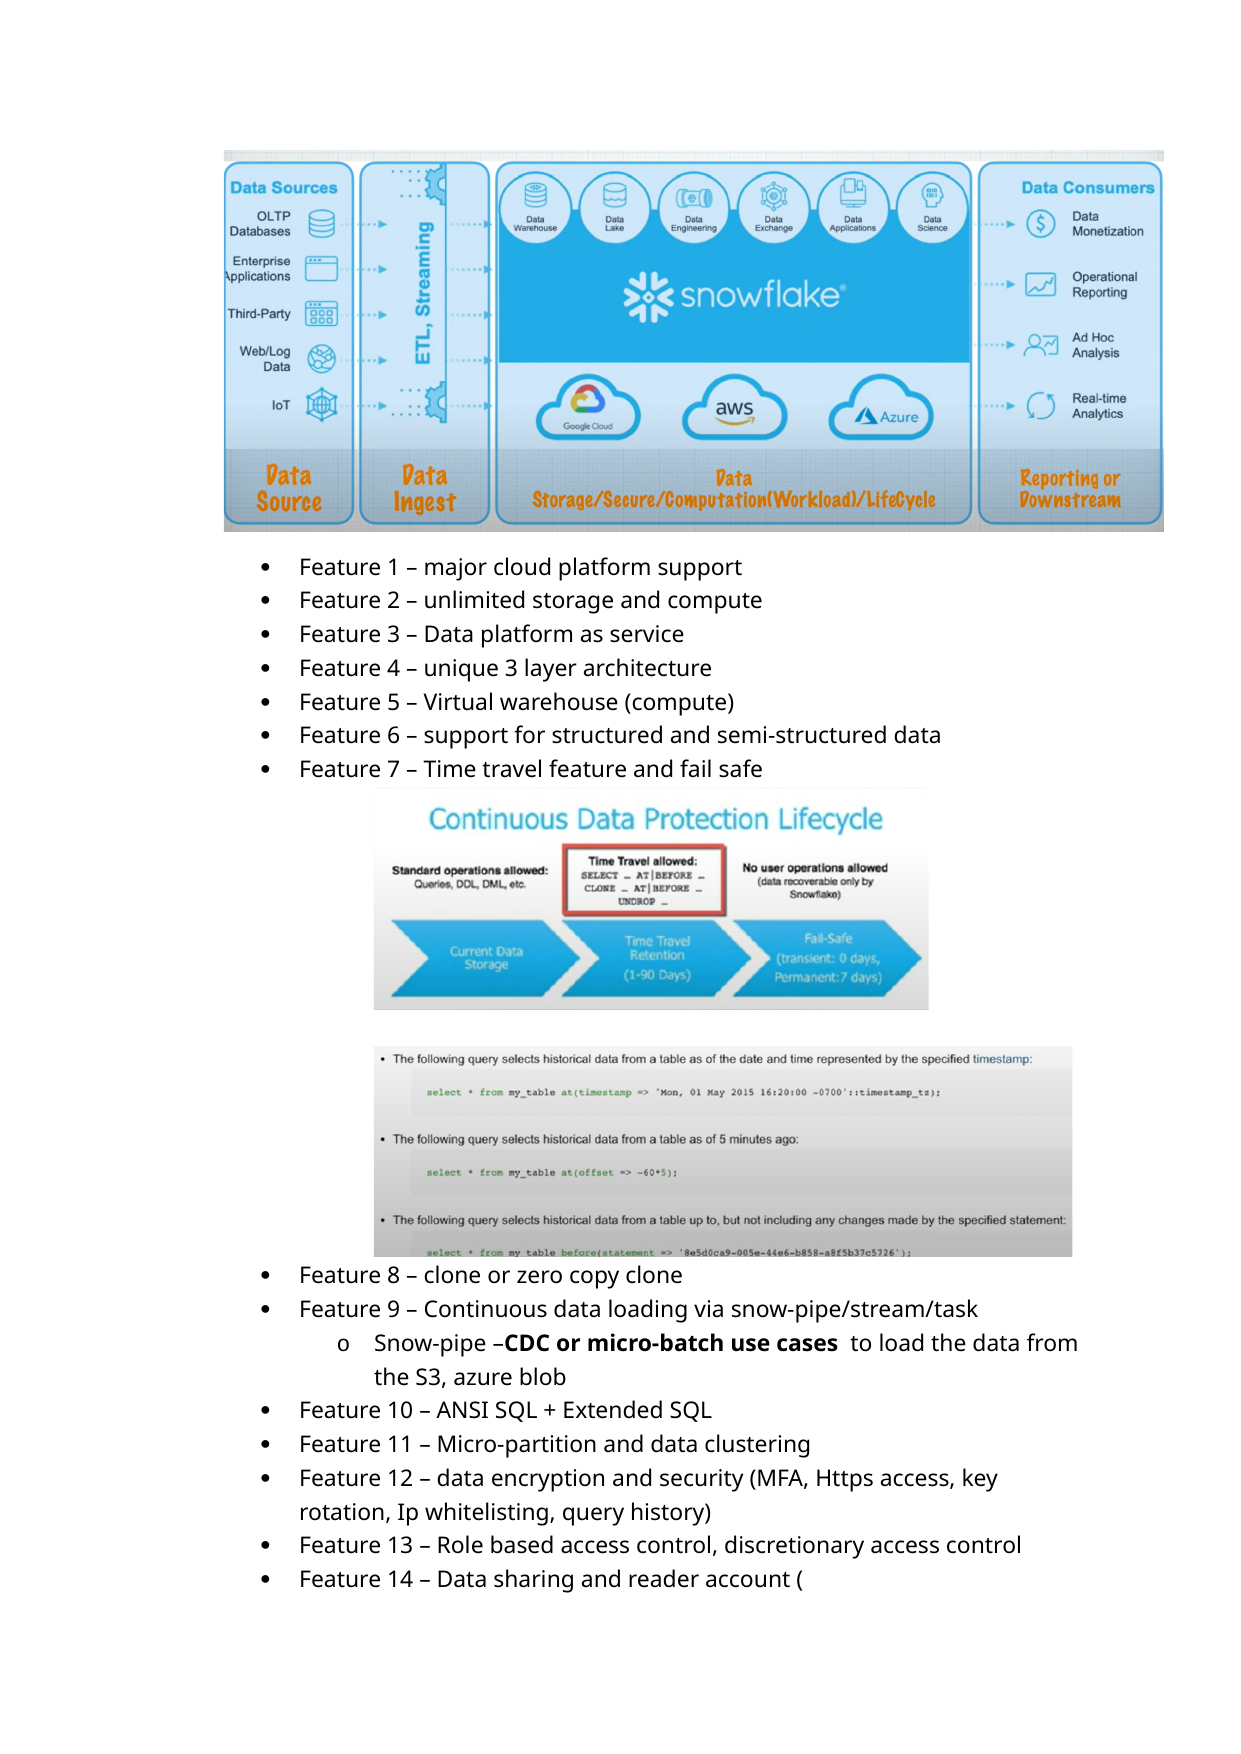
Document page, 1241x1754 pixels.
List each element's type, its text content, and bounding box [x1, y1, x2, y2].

list Feature 11 – Micro-partition and data clustering [261, 1428, 1090, 1459]
list Feature 9 – Continuous data loading via snow-pipe/stream/task [261, 1293, 1090, 1324]
list Feature 6 – support for structured and semi-structured data [261, 719, 1090, 751]
list Feature 3 – Data platform as service [261, 618, 1090, 649]
list Feature 4 – unique 3 layer architecture [261, 652, 1090, 683]
list Feature 5 – Virtual warehouse (compute) [261, 686, 1090, 717]
list Feature 13 – Role based access control, discretionary access control [261, 1529, 1090, 1561]
list Feature 14 – Data sharing and reader account ( [261, 1563, 1090, 1594]
list Feature 2 – unlimited storage and compute [261, 584, 1090, 616]
picture [373, 787, 929, 1010]
list Feature 7 – Time travel feature and fail safe [261, 753, 1090, 784]
picture [223, 150, 1164, 532]
list Snow-pipe –CDC or micro-batch use cases to load the data from the S3, azure blob [336, 1327, 1090, 1392]
picture [373, 1046, 1073, 1257]
list Feature 12 – data encryption and security (MFA, Https access, key rotation, Ip whitelisting, query history) [261, 1462, 1090, 1527]
list Feature 8 – clone or zero copy clone [261, 1259, 1090, 1291]
list Feature 1 – major cloud platform support [261, 551, 1090, 582]
list Feature 10 – ANSI SQL + Extended SQL [261, 1394, 1090, 1426]
